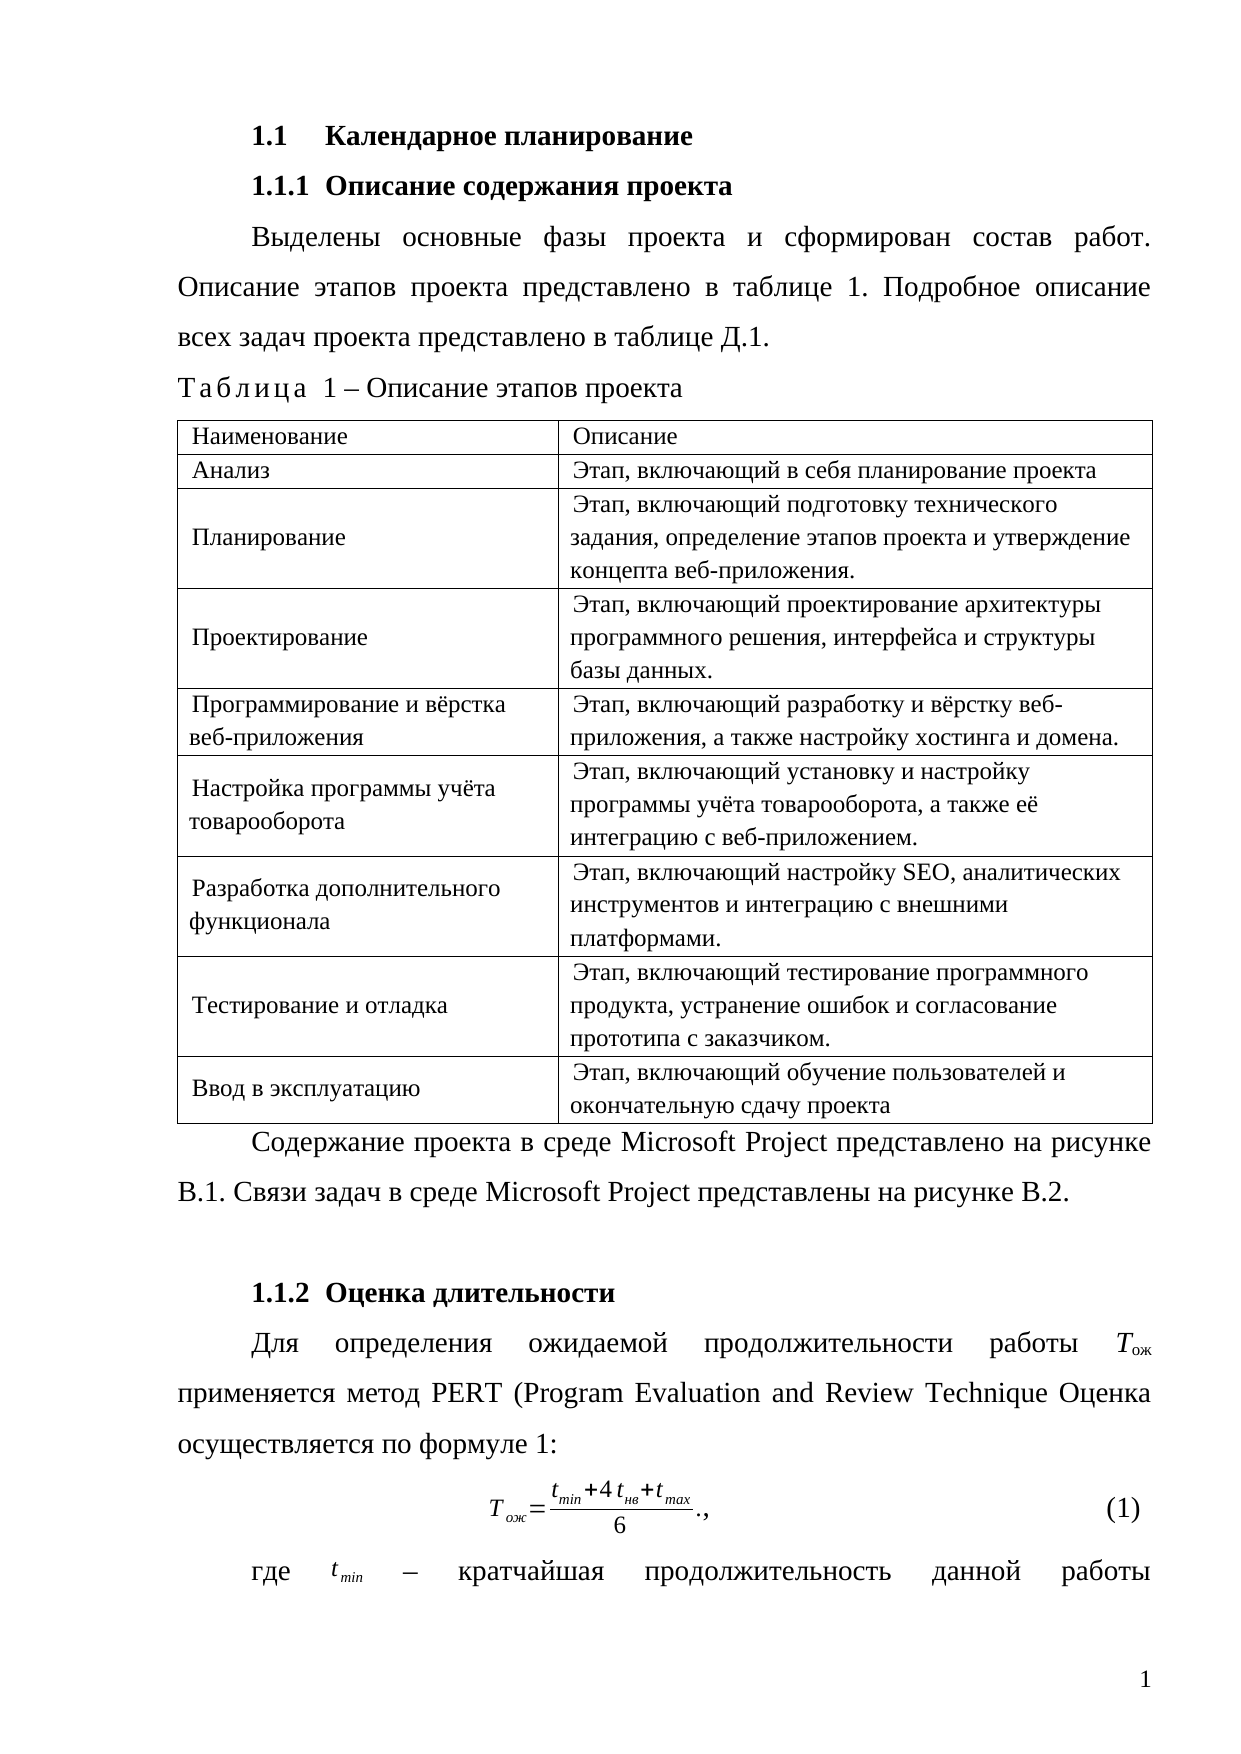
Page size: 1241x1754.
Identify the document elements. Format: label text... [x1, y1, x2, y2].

table_cell Этап, включающий тестирование программного продукта, устранение ошибок и согласование прототипа с заказчиком. [559, 957, 1152, 1056]
table_cell Этап, включающий в себя планирование проекта [559, 455, 1152, 488]
table_cell Разработка дополнительного функционала [178, 857, 558, 956]
text Выделены основные фазы проекта и сформирован состав работ. Описание этапов проекта представлено в таблице 1. Подробное описание всех задач проекта представлено в таблице Д.1. [177, 219, 1152, 353]
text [177, 1553, 1152, 1587]
table_header (1) [1021, 1476, 1152, 1553]
table_cell Этап, включающий настройку SEO, аналитических инструментов и интеграцию с внешними платформами. [559, 857, 1152, 956]
text Таблица 1 – Описание этапов проекта [177, 370, 1152, 403]
table_cell Ввод в эксплуатацию [178, 1057, 558, 1123]
table_cell Тестирование и отладка [178, 957, 558, 1056]
table_cell Этап, включающий подготовку технического задания, определение этапов проекта и утверждение концепта веб-приложения. [559, 489, 1152, 588]
text Для определения ожидаемой продолжительности работы Тож применяется метод PERT (Program Evaluation and Review Technique Оценка осуществляется по формуле 1: [177, 1325, 1152, 1459]
table_cell Этап, включающий установку и настройку программы учёта товарооборота, а также её интеграцию с веб-приложением. [559, 756, 1152, 856]
table_cell Настройка программы учёта товарооборота [178, 756, 558, 856]
table_cell Этап, включающий разработку и вёрстку веб-приложения, а также настройку хостинга и домена. [559, 689, 1152, 755]
table_cell Программирование и вёрстка веб-приложения [178, 689, 558, 755]
table_cell Этап, включающий обучение пользователей и окончательную сдачу проекта [559, 1057, 1152, 1123]
text Содержание проекта в среде Microsoft Project представлено на рисунке В.1. Связи задач в среде Microsoft Project представлены на рисунке В.2. [177, 1124, 1152, 1208]
table_header Описание [559, 421, 1152, 454]
table_cell Планирование [178, 489, 558, 588]
list Календарное планирование [177, 118, 1152, 152]
table_header , [177, 1476, 1021, 1553]
table_cell Проектирование [178, 589, 558, 688]
table_cell Этап, включающий проектирование архитектуры программного решения, интерфейса и структуры базы данных. [559, 589, 1152, 688]
list Оценка длительности [177, 1275, 1152, 1308]
table_cell Анализ [178, 455, 558, 488]
list Описание содержания проекта [177, 168, 1152, 202]
table_header Наименование [178, 421, 558, 454]
